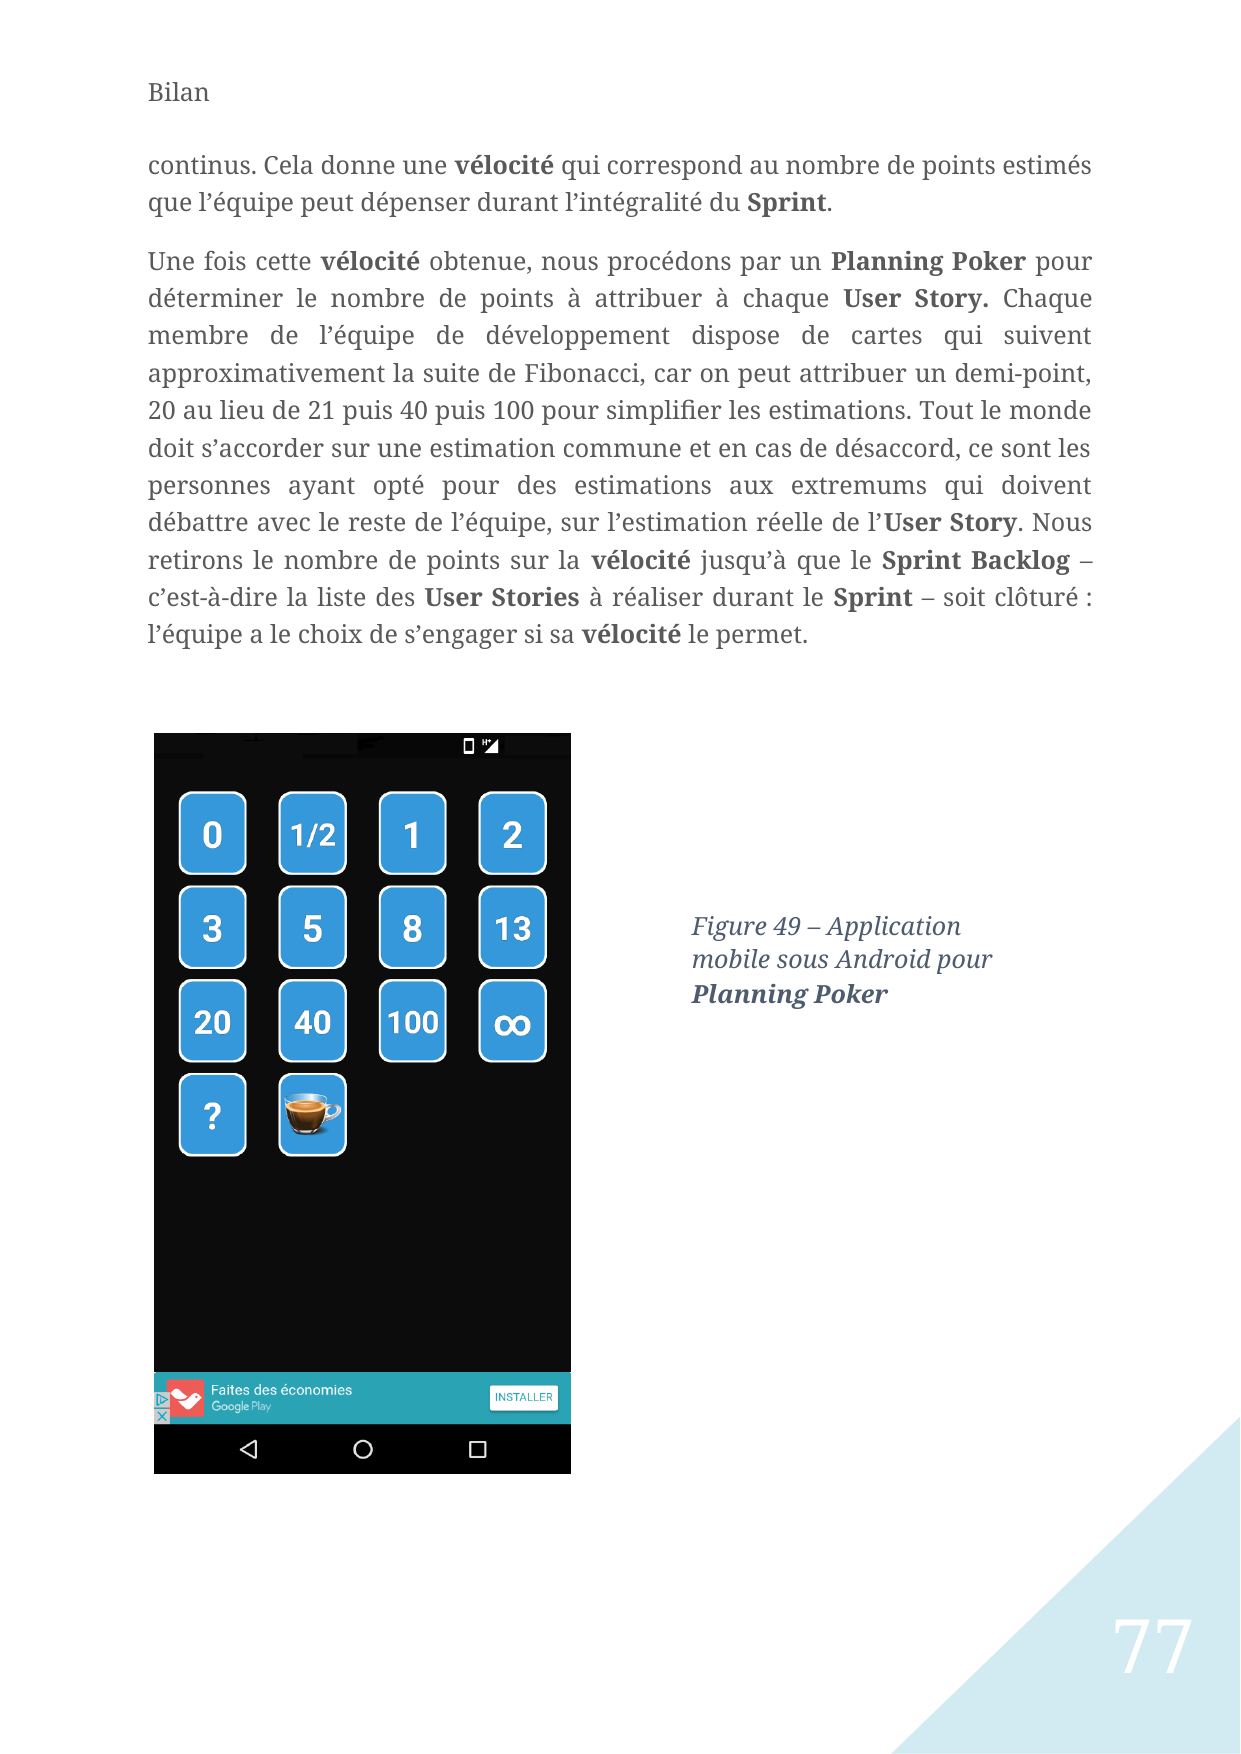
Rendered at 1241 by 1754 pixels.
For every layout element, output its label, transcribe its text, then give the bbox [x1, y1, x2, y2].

text Une fois cette vélocité obtenue, nous procédons par un Planning Poker pour déterminer le nombre de points à attribuer à chaque User Story. Chaque membre de l’équipe de développement dispose de cartes qui suivent approximativement la suite de Fibonacci, car on peut attribuer un demi-point, 20 au lieu de 21 puis 40 puis 100 pour simplifier les estimations. Tout le monde doit s’accorder sur une estimation commune et en cas de désaccord, ce sont les personnes ayant opté pour des estimations aux extremums qui doivent débattre avec le reste de l’équipe, sur l’estimation réelle de l’User Story. Nous retirons le nombre de points sur la vélocité jusqu’à que le Sprint Backlog – c’est-à-dire la liste des User Stories à réaliser durant le Sprint – soit clôturé : l’équipe a le choix de s’engager si sa vélocité le permet. [148, 243, 1093, 651]
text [148, 148, 1093, 219]
picture [154, 733, 571, 1474]
